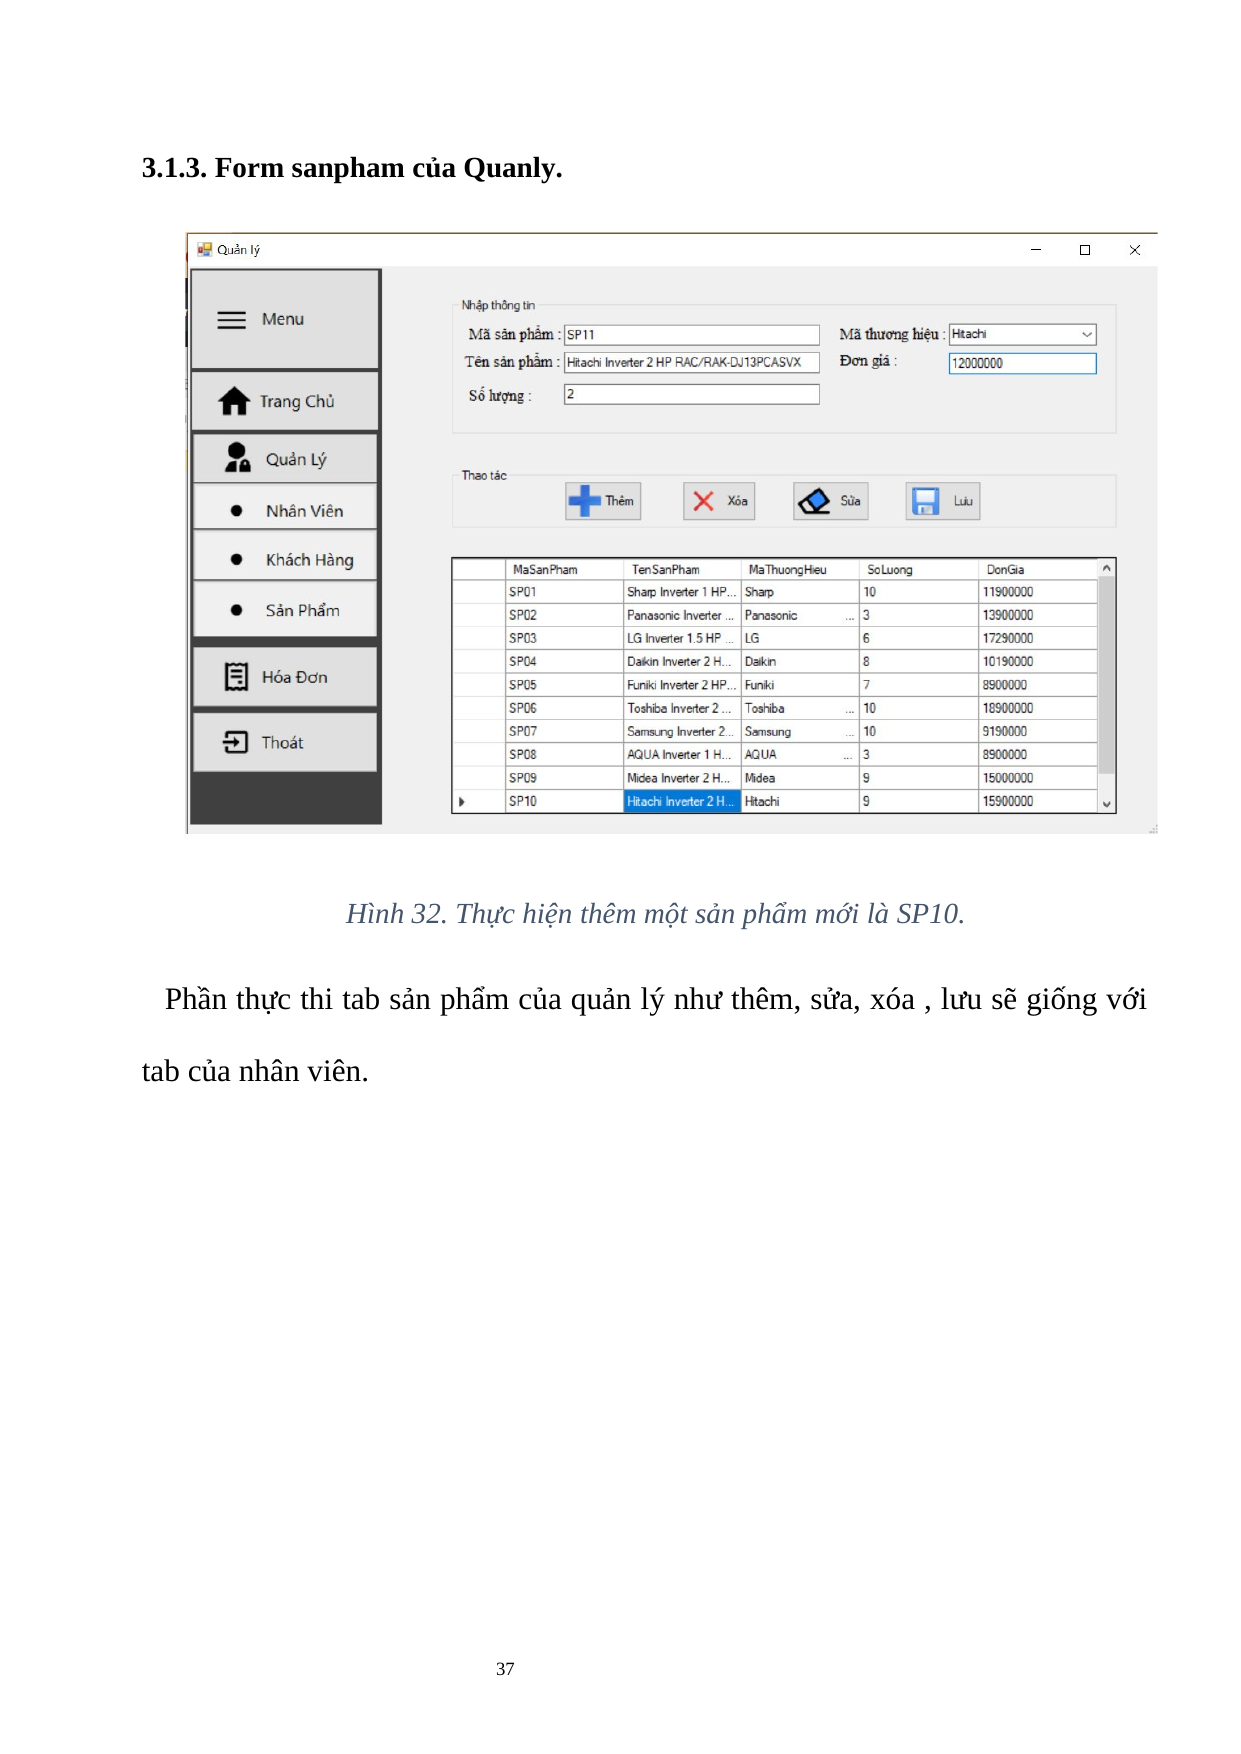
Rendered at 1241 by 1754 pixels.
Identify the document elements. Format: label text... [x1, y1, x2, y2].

subtitle 3.1.3. Form sanpham của Quanly. [142, 150, 1150, 183]
subtitle Hình 32. Thực hiện thêm một sản phẩm mới là SP10. [142, 896, 1150, 929]
text Phần thực thi tab sản phẩm của quản lý như thêm, sửa, xóa , lưu sẽ giống với tab của nhân viên. [142, 981, 1150, 1088]
picture [185, 232, 1158, 834]
